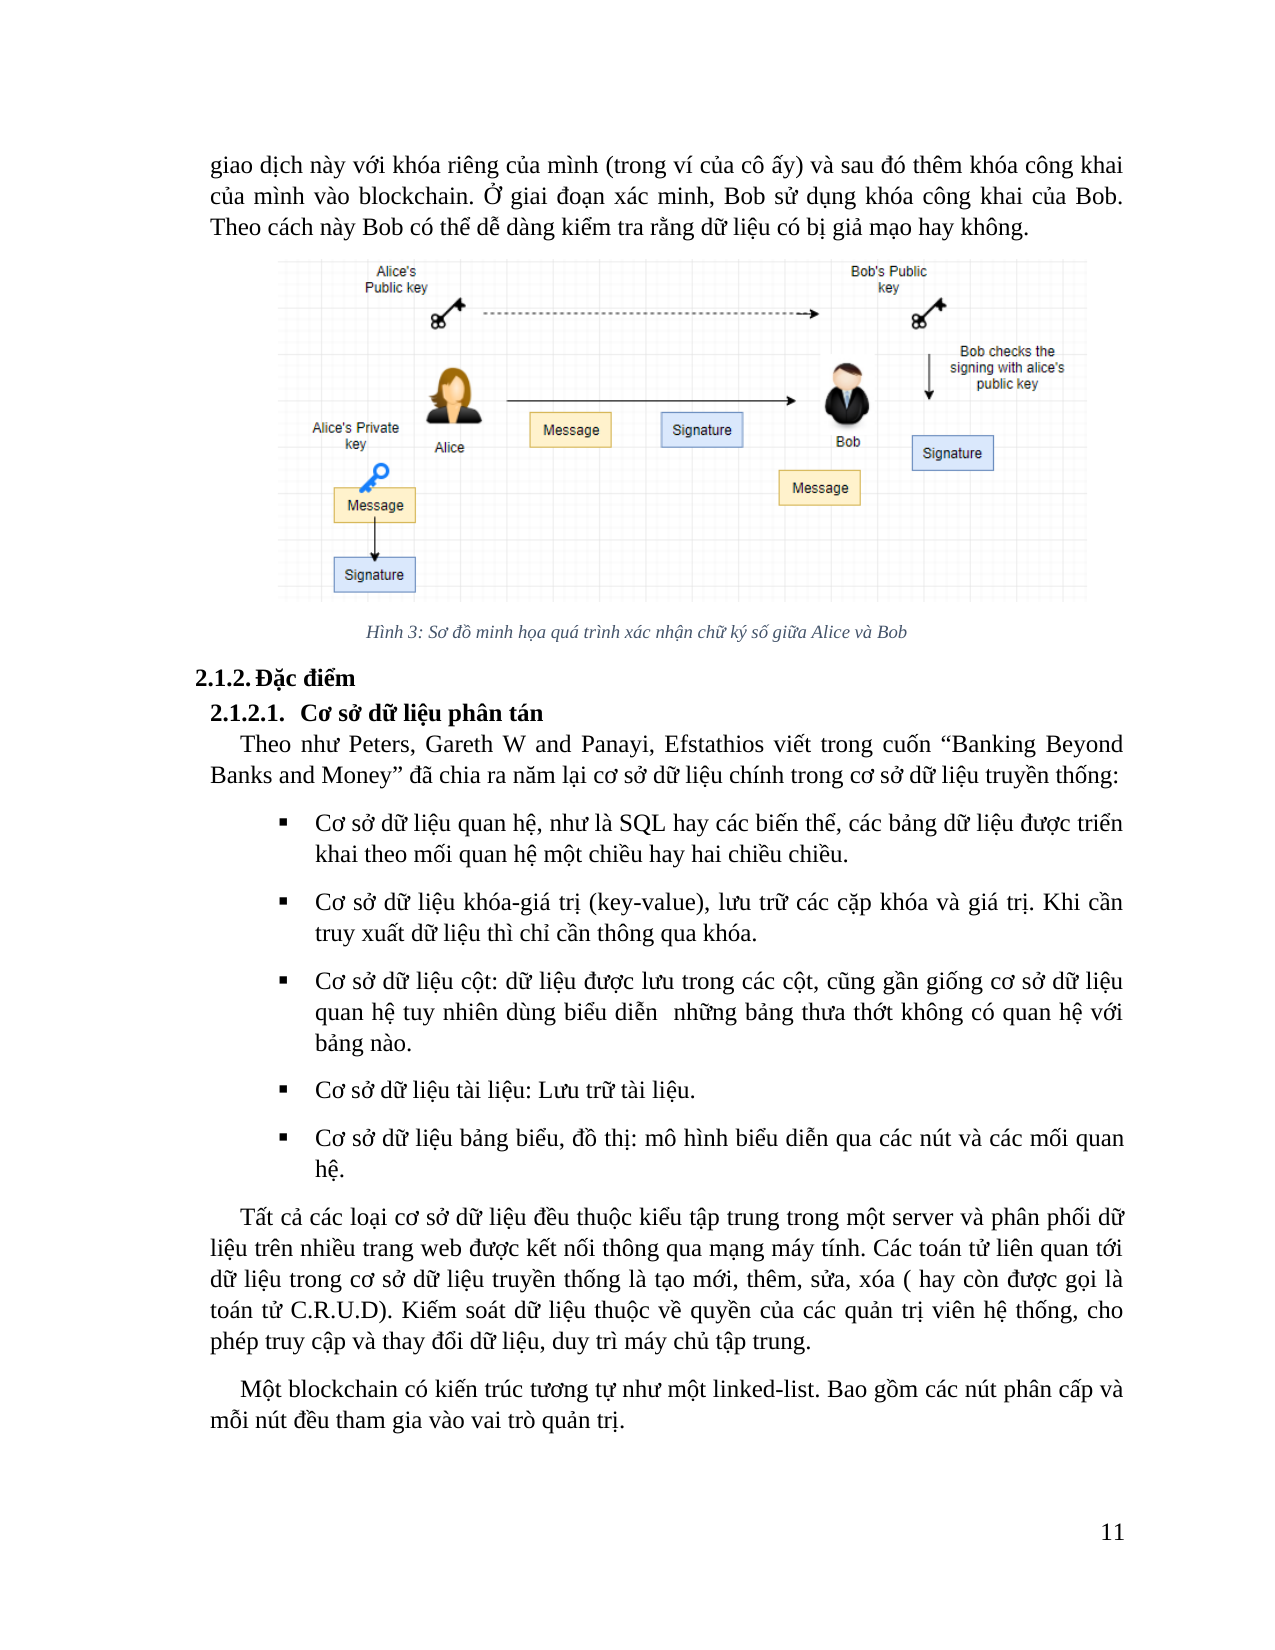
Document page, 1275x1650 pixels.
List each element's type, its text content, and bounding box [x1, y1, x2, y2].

list Cơ sở dữ liệu cột: dữ liệu được lưu trong các cột, cũng gần giống cơ sở dữ liệu quan hệ tuy nhiên dùng biểu diễn những bảng thưa thớt không có quan hệ với bảng nào. [277, 966, 1125, 1057]
text Tất cả các loại cơ sở dữ liệu đều thuộc kiểu tập trung trong một server và phân phối dữ liệu trên nhiều trang web được kết nối thông qua mạng máy tính. Các toán tử liên quan tới dữ liệu trong cơ sở dữ liệu truyền thống là tạo mới, thêm, sửa, xóa ( hay còn được gọi là toán tử C.R.U.D). Kiếm soát dữ liệu thuộc về quyền của các quản trị viên hệ thống, cho phép truy cập và thay đổi dữ liệu, duy trì máy chủ tập trung. [210, 1202, 1125, 1355]
text Hình 3: Sơ đồ minh họa quá trình xác nhận chữ ký số giữa Alice và Bob [150, 621, 1125, 642]
list Cơ sở dữ liệu khóa-giá trị (key-value), lưu trữ các cặp khóa và giá trị. Khi cần truy xuất dữ liệu thì chỉ cần thông qua khóa. [277, 887, 1125, 947]
text Theo như Peters, Gareth W and Panayi, Efstathios viết trong cuốn “Banking Beyond Banks and Money” đã chia ra năm lại cơ sở dữ liệu chính trong cơ sở dữ liệu truyền thống: [210, 729, 1125, 789]
text Một blockchain có kiến trúc tương tự như một linked-list. Bao gồm các nút phân cấp và mỗi nút đều tham gia vào vai trò quản trị. [210, 1374, 1125, 1434]
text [210, 150, 1125, 241]
subtitle Đặc điểm [195, 663, 1125, 692]
list Cơ sở dữ liệu tài liệu: Lưu trữ tài liệu. [277, 1076, 1125, 1104]
list Cơ sở dữ liệu quan hệ, như là SQL hay các biến thể, các bảng dữ liệu được triển khai theo mối quan hệ một chiều hay hai chiều chiều. [277, 808, 1125, 868]
picture [277, 259, 1088, 602]
subtitle Cơ sở dữ liệu phân tán [210, 698, 1125, 727]
list Cơ sở dữ liệu bảng biểu, đồ thị: mô hình biểu diễn qua các nút và các mối quan hệ. [277, 1123, 1125, 1183]
